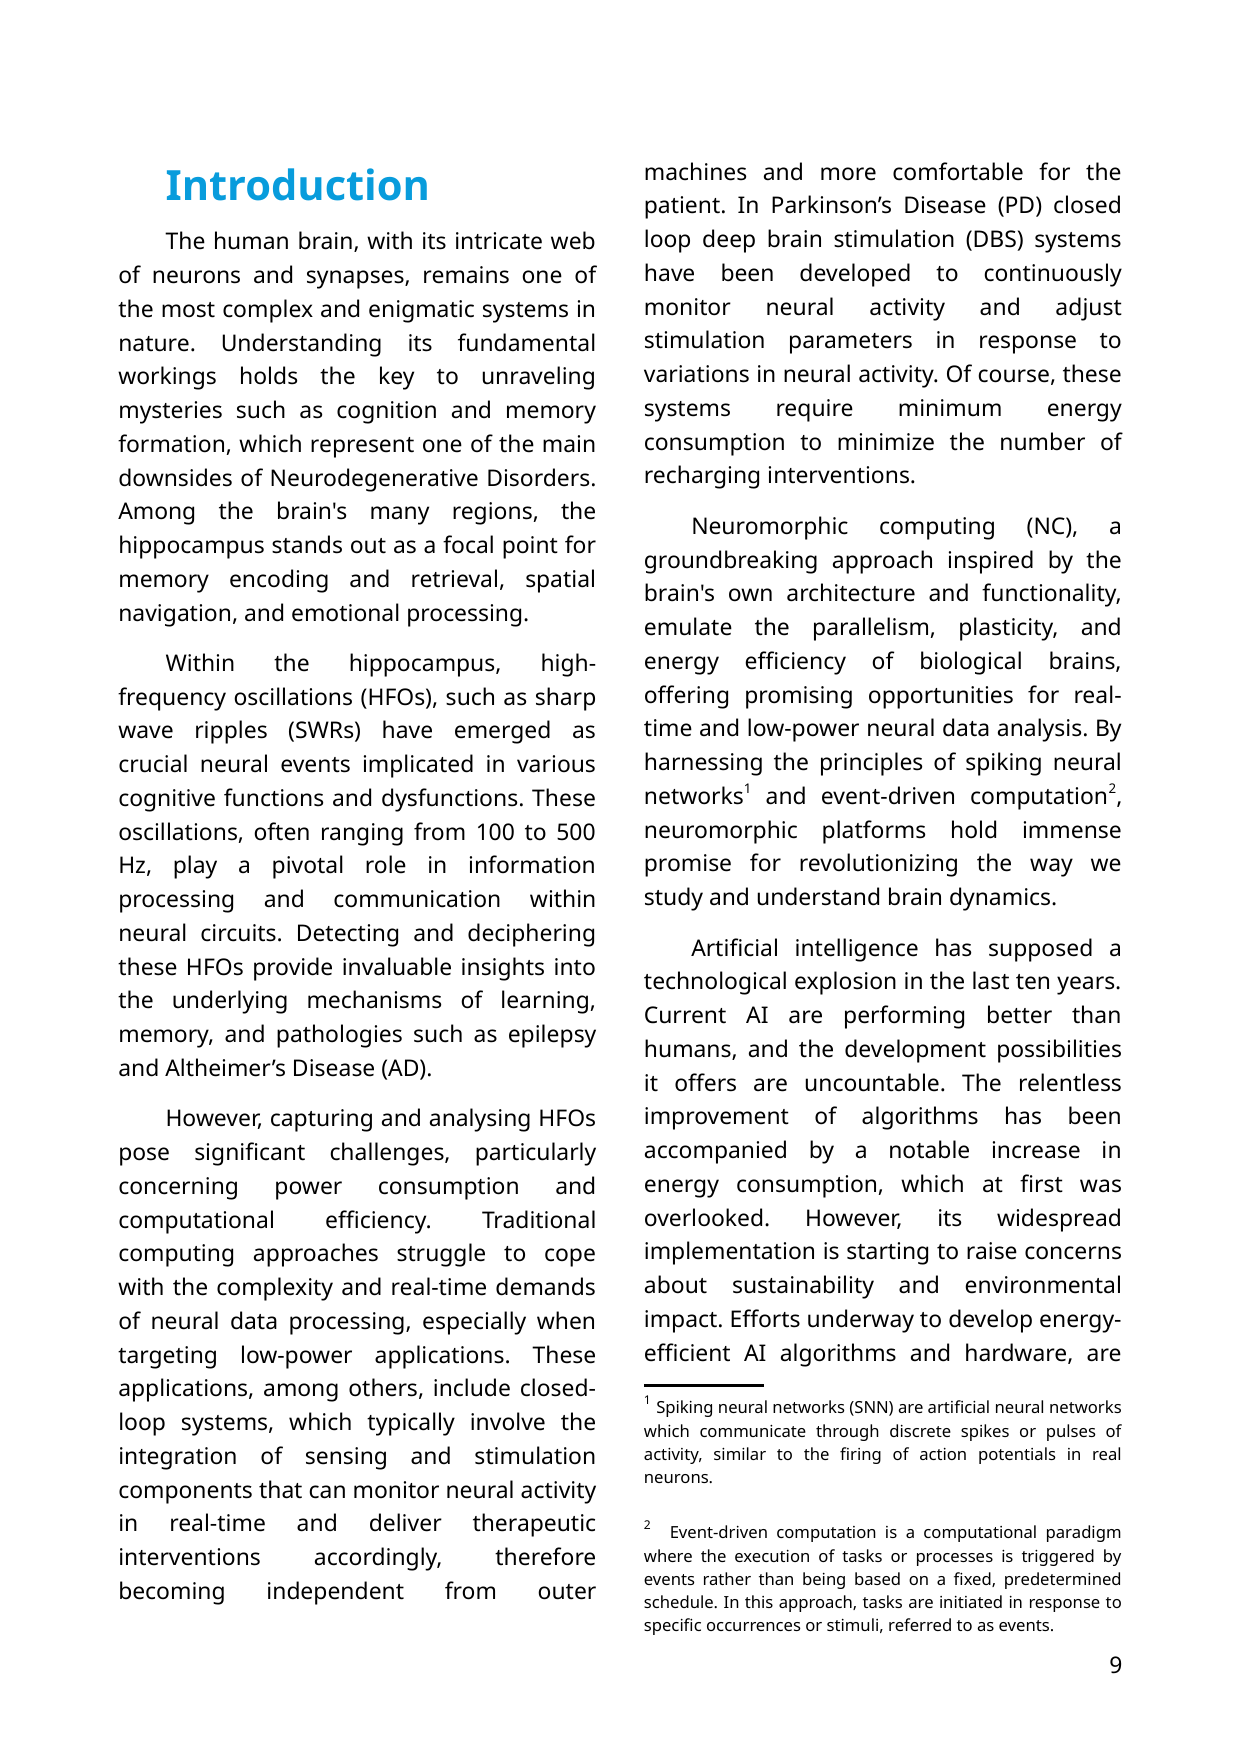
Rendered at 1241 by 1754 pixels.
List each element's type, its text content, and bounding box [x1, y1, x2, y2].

text The human brain, with its intricate web of neurons and synapses, remains one of the most complex and enigmatic systems in nature. Understanding its fundamental workings holds the key to unraveling mysteries such as cognition and memory formation, which represent one of the main downsides of Neurodegenerative Disorders. Among the brain's many regions, the hippocampus stands out as a focal point for memory encoding and retrieval, spatial navigation, and emotional processing. [118, 225, 596, 628]
text Neuromorphic computing (NC), a groundbreaking approach inspired by the brain's own architecture and functionality, emulate the parallelism, plasticity, and energy efficiency of biological brains, offering promising opportunities for real-time and low-power neural data analysis. By harnessing the principles of spiking neural networks and event-driven computation, neuromorphic platforms hold immense promise for revolutionizing the way we study and understand brain dynamics. [644, 510, 1122, 912]
text However, capturing and analysing HFOs pose significant challenges, particularly concerning power consumption and computational efficiency. Traditional computing approaches struggle to cope with the complexity and real-time demands of neural data processing, especially when targeting low-power applications. These applications, among others, include closed-loop systems, which typically involve the integration of sensing and stimulation components that can monitor neural activity in real-time and deliver therapeutic interventions accordingly, therefore becoming independent from outer machines and more comfortable for the patient. In Parkinson’s Disease (PD) closed loop deep brain stimulation (DBS) systems have been developed to continuously monitor neural activity and adjust stimulation parameters in response to variations in neural activity. Of course, these systems require minimum energy consumption to minimize the number of recharging interventions. [644, 156, 1122, 491]
subtitle Introduction [118, 156, 596, 212]
text However, capturing and analysing HFOs pose significant challenges, particularly concerning power consumption and computational efficiency. Traditional computing approaches struggle to cope with the complexity and real-time demands of neural data processing, especially when targeting low-power applications. These applications, among others, include closed-loop systems, which typically involve the integration of sensing and stimulation components that can monitor neural activity in real-time and deliver therapeutic interventions accordingly, therefore becoming independent from outer machines and more comfortable for the patient. In Parkinson’s Disease (PD) closed loop deep brain stimulation (DBS) systems have been developed to continuously monitor neural activity and adjust stimulation parameters in response to variations in neural activity. Of course, these systems require minimum energy consumption to minimize the number of recharging interventions. [118, 1102, 596, 1606]
text Within the hippocampus, high-frequency oscillations (HFOs), such as sharp wave ripples (SWRs) have emerged as crucial neural events implicated in various cognitive functions and dysfunctions. These oscillations, often ranging from 100 to 500 Hz, play a pivotal role in information processing and communication within neural circuits. Detecting and deciphering these HFOs provide invaluable insights into the underlying mechanisms of learning, memory, and pathologies such as epilepsy and Altheimer’s Disease (AD). [118, 647, 596, 1083]
